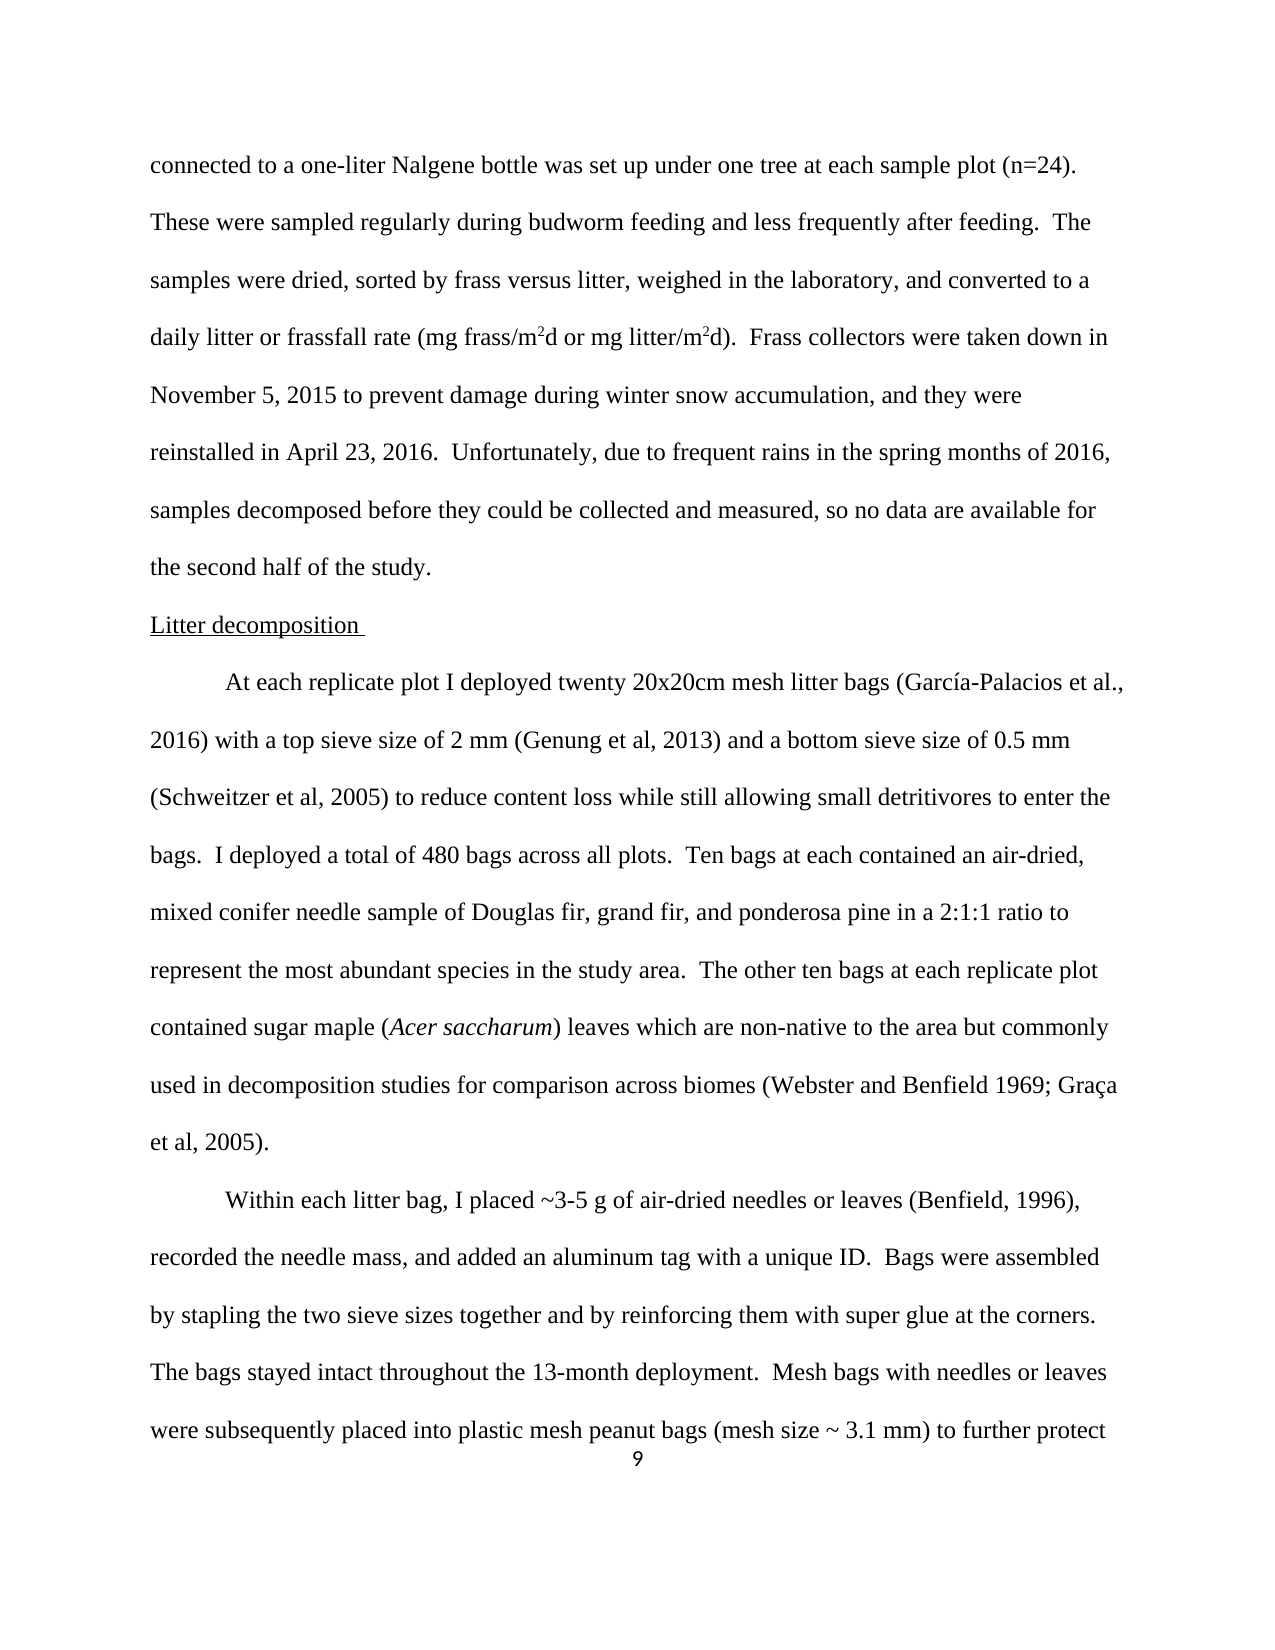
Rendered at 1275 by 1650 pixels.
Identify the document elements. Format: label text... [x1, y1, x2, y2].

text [150, 1185, 1125, 1444]
text Litter decomposition [150, 610, 1125, 639]
text At each replicate plot I deployed twenty 20x20cm mesh litter bags (García-Palacios et al., 2016) with a top sieve size of 2 mm (Genung et al, 2013) and a bottom sieve size of 0.5 mm (Schweitzer et al, 2005) to reduce content loss while still allowing small detritivores to enter the bags. I deployed a total of 480 bags across all plots. Ten bags at each contained an air-dried, mixed conifer needle sample of Douglas fir, grand fir, and ponderosa pine in a 2:1:1 ratio to represent the most abundant species in the study area. The other ten bags at each replicate plot contained sugar maple (Acer saccharum) leaves which are non-native to the area but commonly used in decomposition studies for comparison across biomes (Webster and Benfield 1969; Graça et al, 2005). [150, 667, 1125, 1156]
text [150, 150, 1125, 581]
